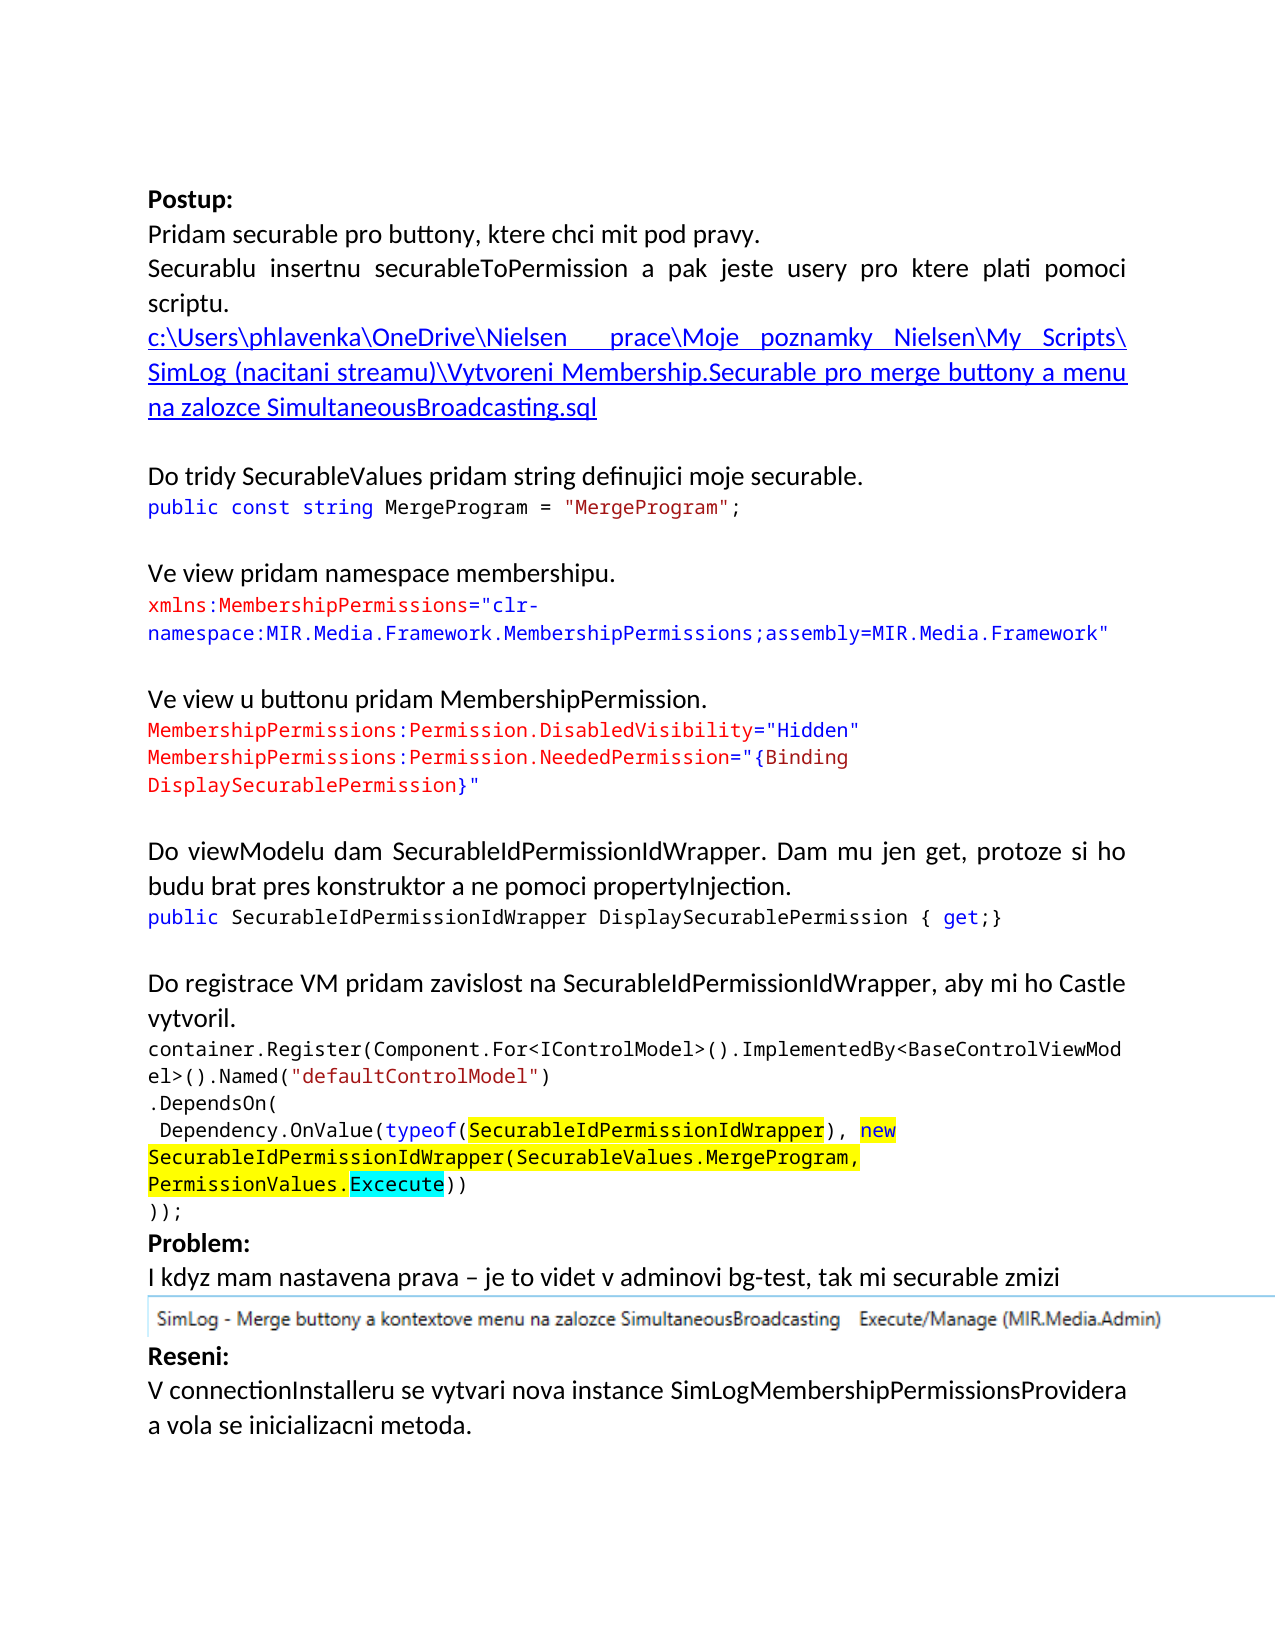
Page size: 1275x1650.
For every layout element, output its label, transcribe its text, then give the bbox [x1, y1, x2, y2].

text c:\Users\phlavenka\OneDrive\Nielsen prace\Moje poznamky Nielsen\My Scripts\SimLog (nacitani streamu)\Vytvoreni Membership.Securable pro merge buttony a menu na zalozce SimultaneousBroadcasting.sql [148, 385, 1127, 423]
text MembershipPermissions:Permission.NeededPermission="{Binding DisplaySecurablePermission}" [148, 743, 1127, 799]
text Dependency.OnValue(typeof(SecurableIdPermissionIdWrapper), new SecurableIdPermissionIdWrapper(SecurableValues.MergeProgram, PermissionValues.Excecute)) [148, 1117, 1127, 1197]
text V connectionInstalleru se vytvari nova instance SimLogMembershipPermissionsProvidera a vola se inicializacni metoda. [148, 1373, 1127, 1441]
text MembershipPermissions:Permission.DisabledVisibility="Hidden" [148, 716, 1127, 743]
text )); [148, 1197, 1127, 1224]
text Pridam securable pro buttony, ktere chci mit pod pravy. [148, 217, 1127, 250]
text public SecurableIdPermissionIdWrapper DisplaySecurablePermission { get;} [148, 904, 1127, 931]
text Postup: [148, 182, 1127, 215]
text c:\Users\phlavenka\OneDrive\Nielsen prace\Moje poznamky Nielsen\My Scripts\SimLog (nacitani streamu)\Vytvoreni Membership.Securable pro merge buttony a menu na zalozce SimultaneousBroadcasting.sql [148, 350, 1127, 383]
text I kdyz mam nastavena prava – je to videt v adminovi bg-test, tak mi securable zmizi [148, 1260, 1127, 1293]
text Ve view u buttonu pridam MembershipPermission. [148, 682, 1127, 715]
text Do tridy SecurableValues pridam string definujici moje securable. [148, 459, 1127, 492]
text container.Register(Component.For<IControlModel>().ImplementedBy<BaseControlViewModel>().Named("defaultControlModel") [148, 1036, 1127, 1089]
text Do registrace VM pridam zavislost na SecurableIdPermissionIdWrapper, aby mi ho Castle vytvoril. [148, 966, 1127, 1034]
text .DependsOn( [148, 1089, 1127, 1117]
text Problem: [148, 1226, 1127, 1259]
text public const string MergeProgram = "MergeProgram"; [148, 493, 1127, 520]
text Do viewModelu dam SecurableIdPermissionIdWrapper. Dam mu jen get, protoze si ho budu brat pres konstruktor a ne pomoci propertyInjection. [148, 834, 1127, 902]
text Reseni: [148, 1339, 1127, 1372]
text Ve view pridam namespace membershipu. [148, 556, 1127, 589]
text Securablu insertnu securableToPermission a pak jeste usery pro ktere plati pomoci scriptu. [148, 251, 1127, 319]
text c:\Users\phlavenka\OneDrive\Nielsen prace\Moje poznamky Nielsen\My Scripts\SimLog (nacitani streamu)\Vytvoreni Membership.Securable pro merge buttony a menu na zalozce SimultaneousBroadcasting.sql [148, 321, 1127, 349]
text xmlns:MembershipPermissions="clr-namespace:MIR.Media.Framework.MembershipPermissions;assembly=MIR.Media.Framework" [148, 591, 1127, 646]
